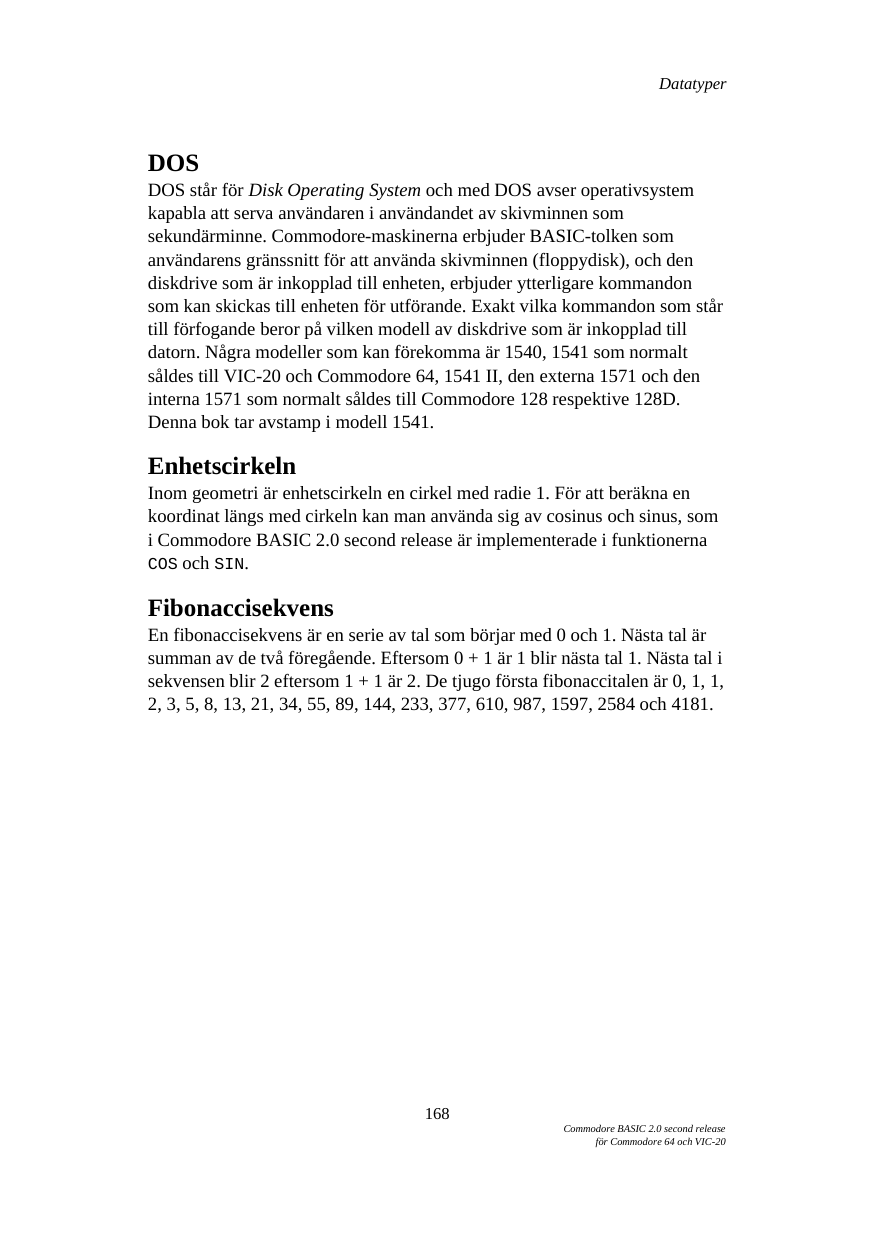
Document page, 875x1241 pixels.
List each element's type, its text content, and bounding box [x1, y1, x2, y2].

text En fibonaccisekvens är en serie av tal som börjar med 0 och 1. Nästa tal är summan av de två föregående. Eftersom 0 + 1 är 1 blir nästa tal 1. Nästa tal i sekvensen blir 2 eftersom 1 + 1 är 2. De tjugo första fibonaccitalen är 0, 1, 1, 2, 3, 5, 8, 13, 21, 34, 55, 89, 144, 233, 377, 610, 987, 1597, 2584 och 4181. [148, 624, 726, 715]
text Inom geometri är enhetscirkeln en cirkel med radie 1. För att beräkna en koordinat längs med cirkeln kan man använda sig av cosinus och sinus, som i Commodore BASIC 2.0 second release är implementerade i funktionerna COS och SIN. [148, 482, 726, 574]
subtitle DOS [148, 148, 726, 176]
subtitle Fibonaccisekvens [148, 593, 726, 621]
subtitle Enhetscirkeln [148, 451, 726, 480]
text DOS står för Disk Operating System och med DOS avser operativsystem kapabla att serva användaren i användandet av skivminnen som sekundärminne. Commodore-maskinerna erbjuder BASIC-tolken som användarens gränssnitt för att använda skivminnen (floppydisk), och den diskdrive som är inkopplad till enheten, erbjuder ytterligare kommandon som kan skickas till enheten för utförande. Exakt vilka kommandon som står till förfogande beror på vilken modell av diskdrive som är inkopplad till datorn. Några modeller som kan förekomma är 1540, 1541 som normalt såldes till VIC-20 och Commodore 64, 1541 II, den externa 1571 och den interna 1571 som normalt såldes till Commodore 128 respektive 128D. Denna bok tar avstamp i modell 1541. [148, 179, 726, 433]
